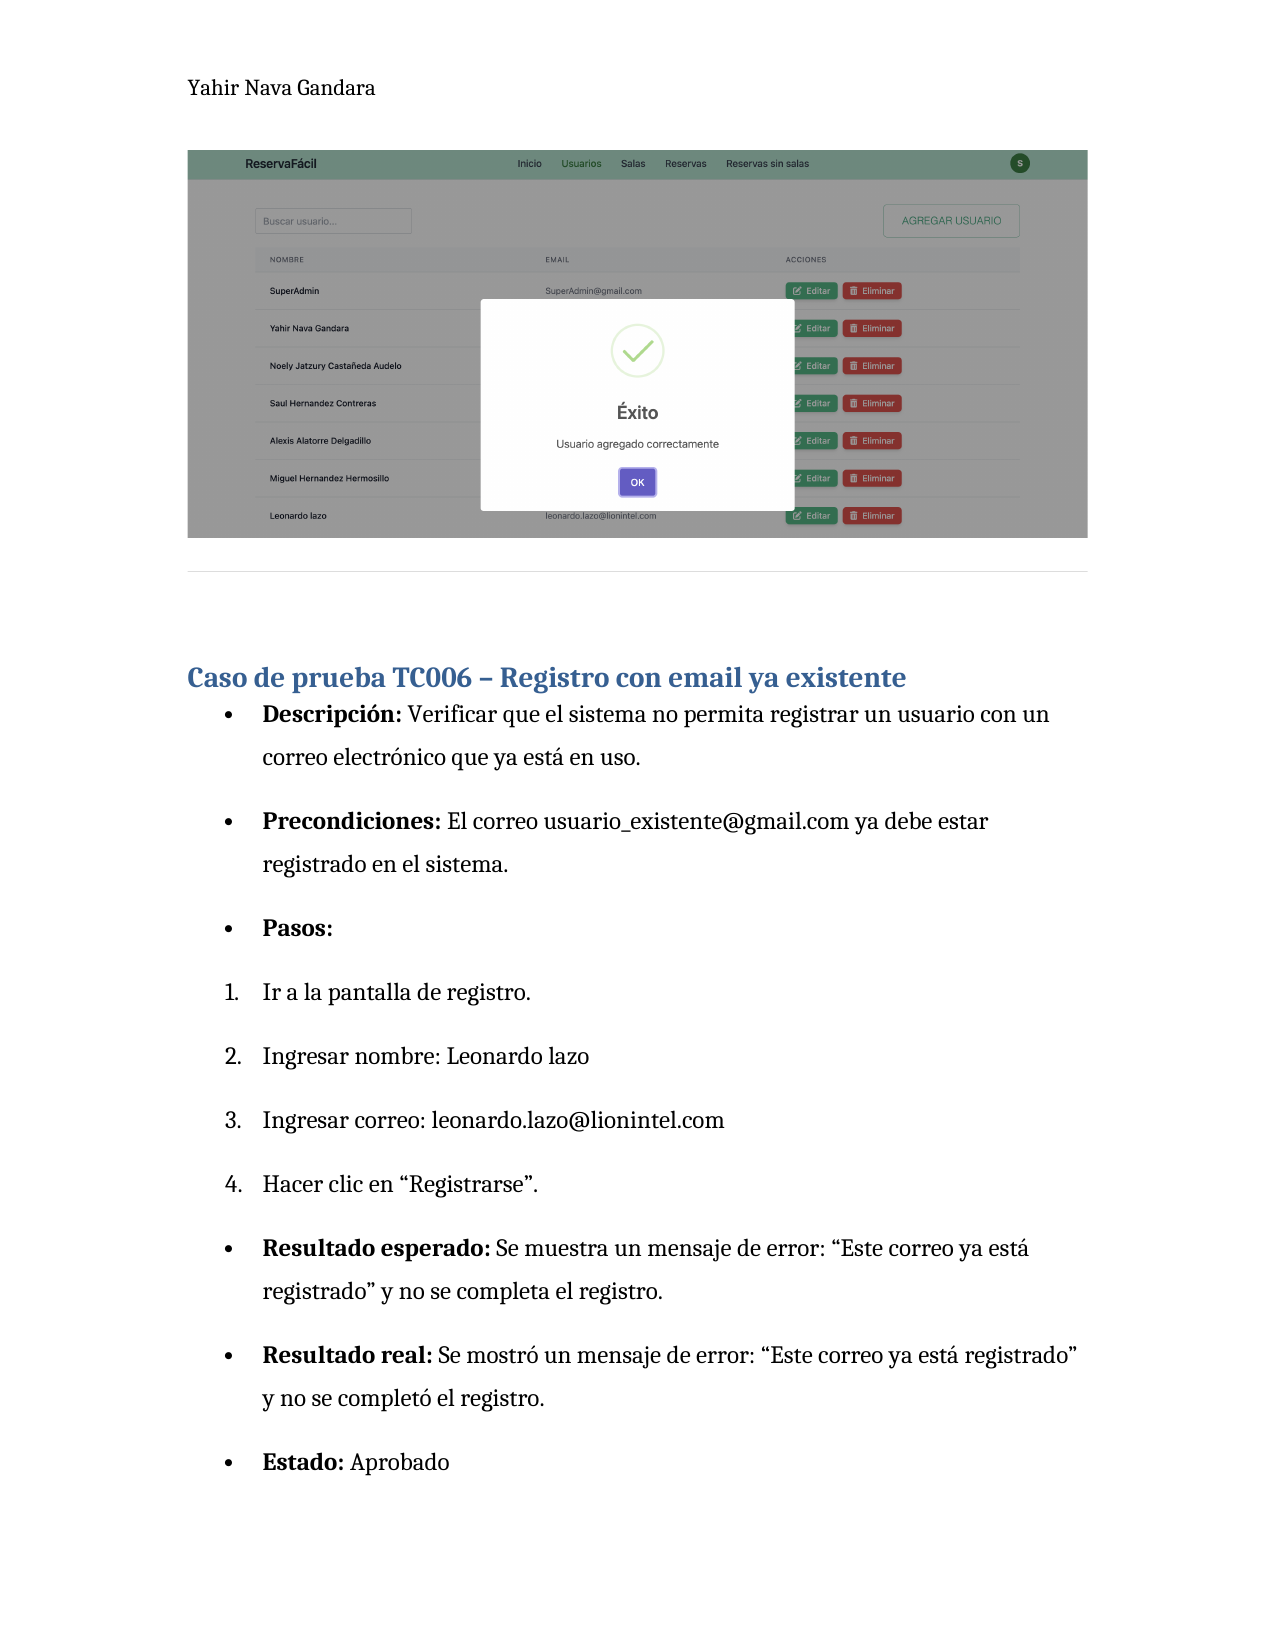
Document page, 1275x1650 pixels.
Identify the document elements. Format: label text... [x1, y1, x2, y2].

list Resultado real: Se mostró un mensaje de error: “Este correo ya está registrado” y no se completó el registro. [225, 1341, 1087, 1412]
list Hacer clic en “Registrarse”. [225, 1169, 1087, 1198]
list Estado: Aprobado [225, 1448, 1087, 1476]
list Ingresar nombre: Leonardo lazo [225, 1042, 1087, 1070]
subtitle Caso de prueba TC006 – Registro con email ya existente [187, 661, 1087, 694]
list Ingresar correo: leonardo.lazo@lionintel.com [225, 1106, 1087, 1134]
list Precondiciones: El correo usuario_existente@gmail.com ya debe estar registrado en el sistema. [225, 807, 1087, 878]
list Ir a la pantalla de registro. [225, 978, 1087, 1006]
picture [187, 150, 1088, 538]
list Descripción: Verificar que el sistema no permita registrar un usuario con un correo electrónico que ya está en uso. [225, 699, 1087, 771]
list Pasos: [225, 914, 1087, 942]
list Resultado esperado: Se muestra un mensaje de error: “Este correo ya está registrado” y no se completa el registro. [225, 1233, 1087, 1305]
